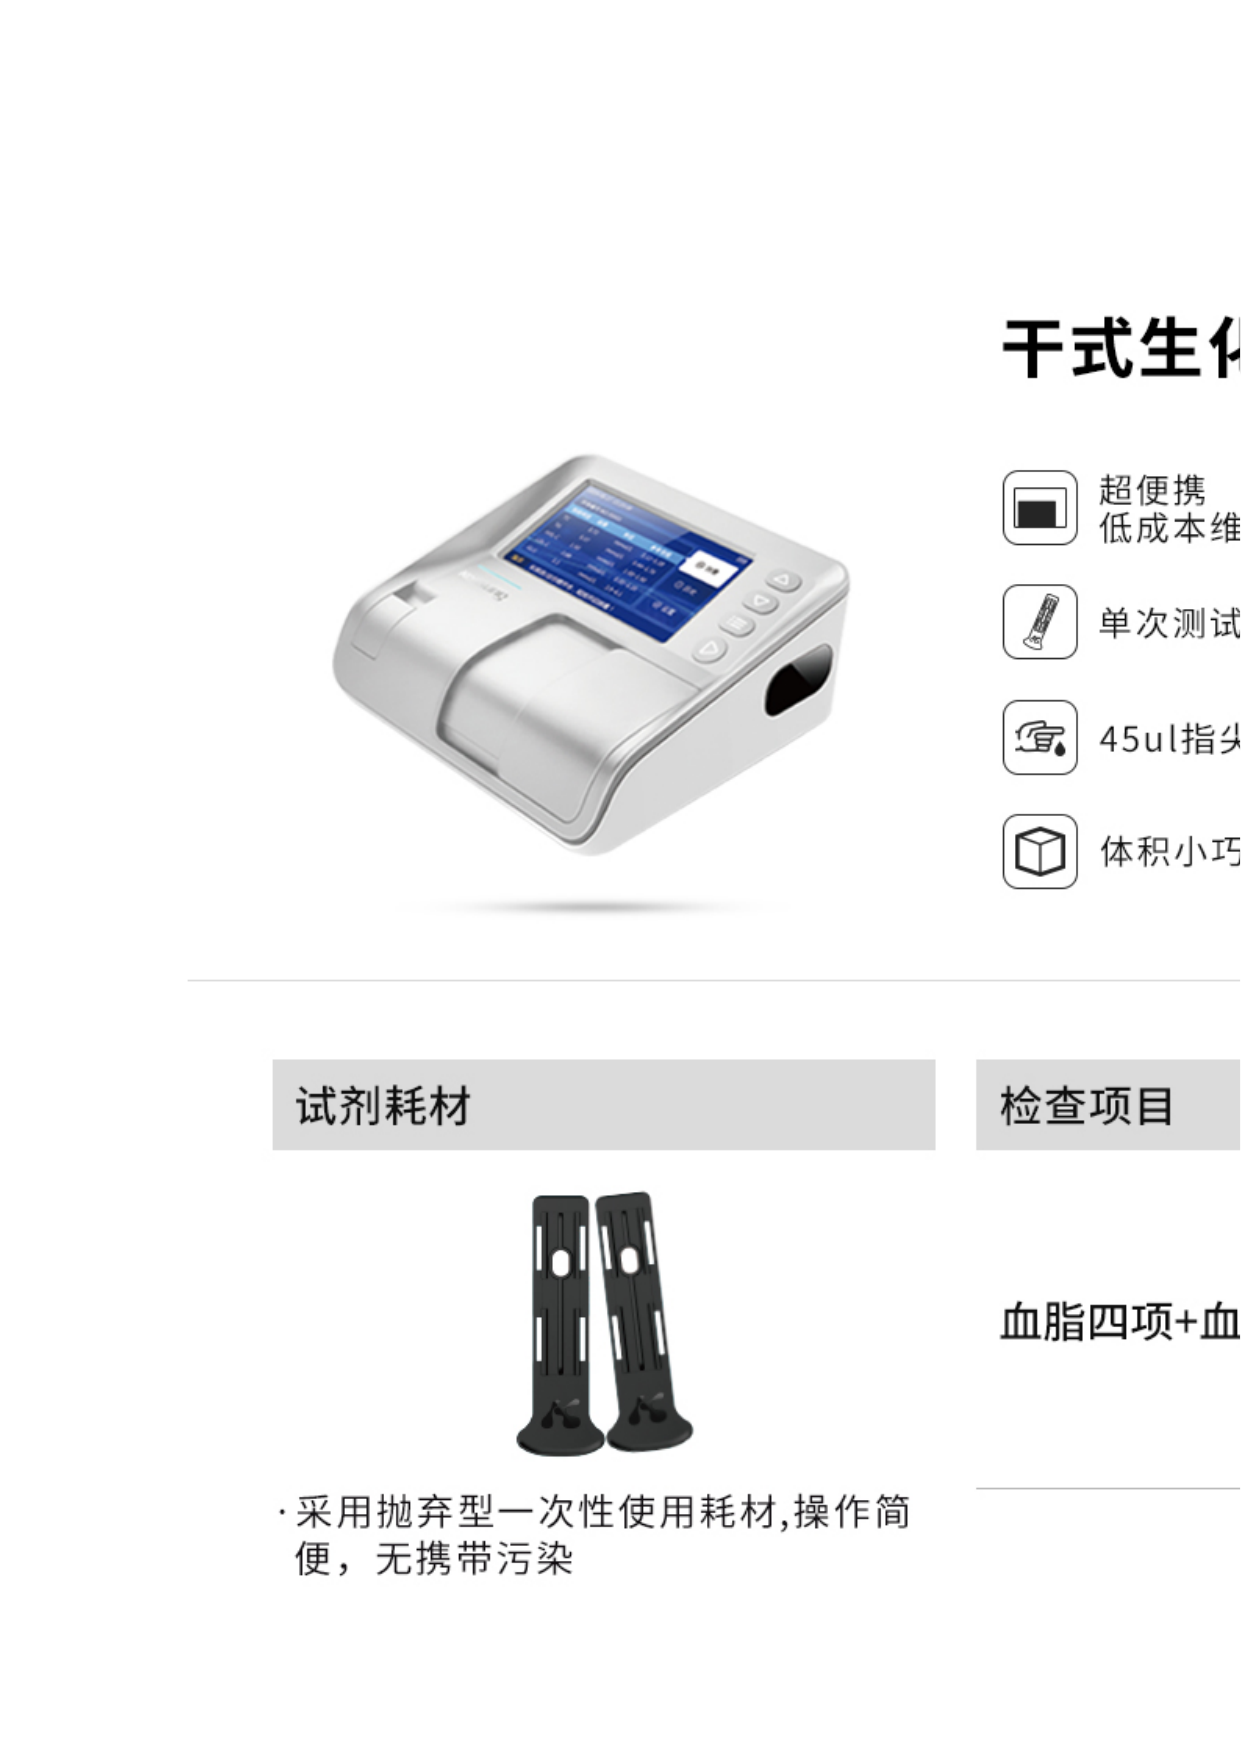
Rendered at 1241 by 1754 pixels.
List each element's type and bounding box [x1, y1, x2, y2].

picture [187, 162, 1241, 1592]
